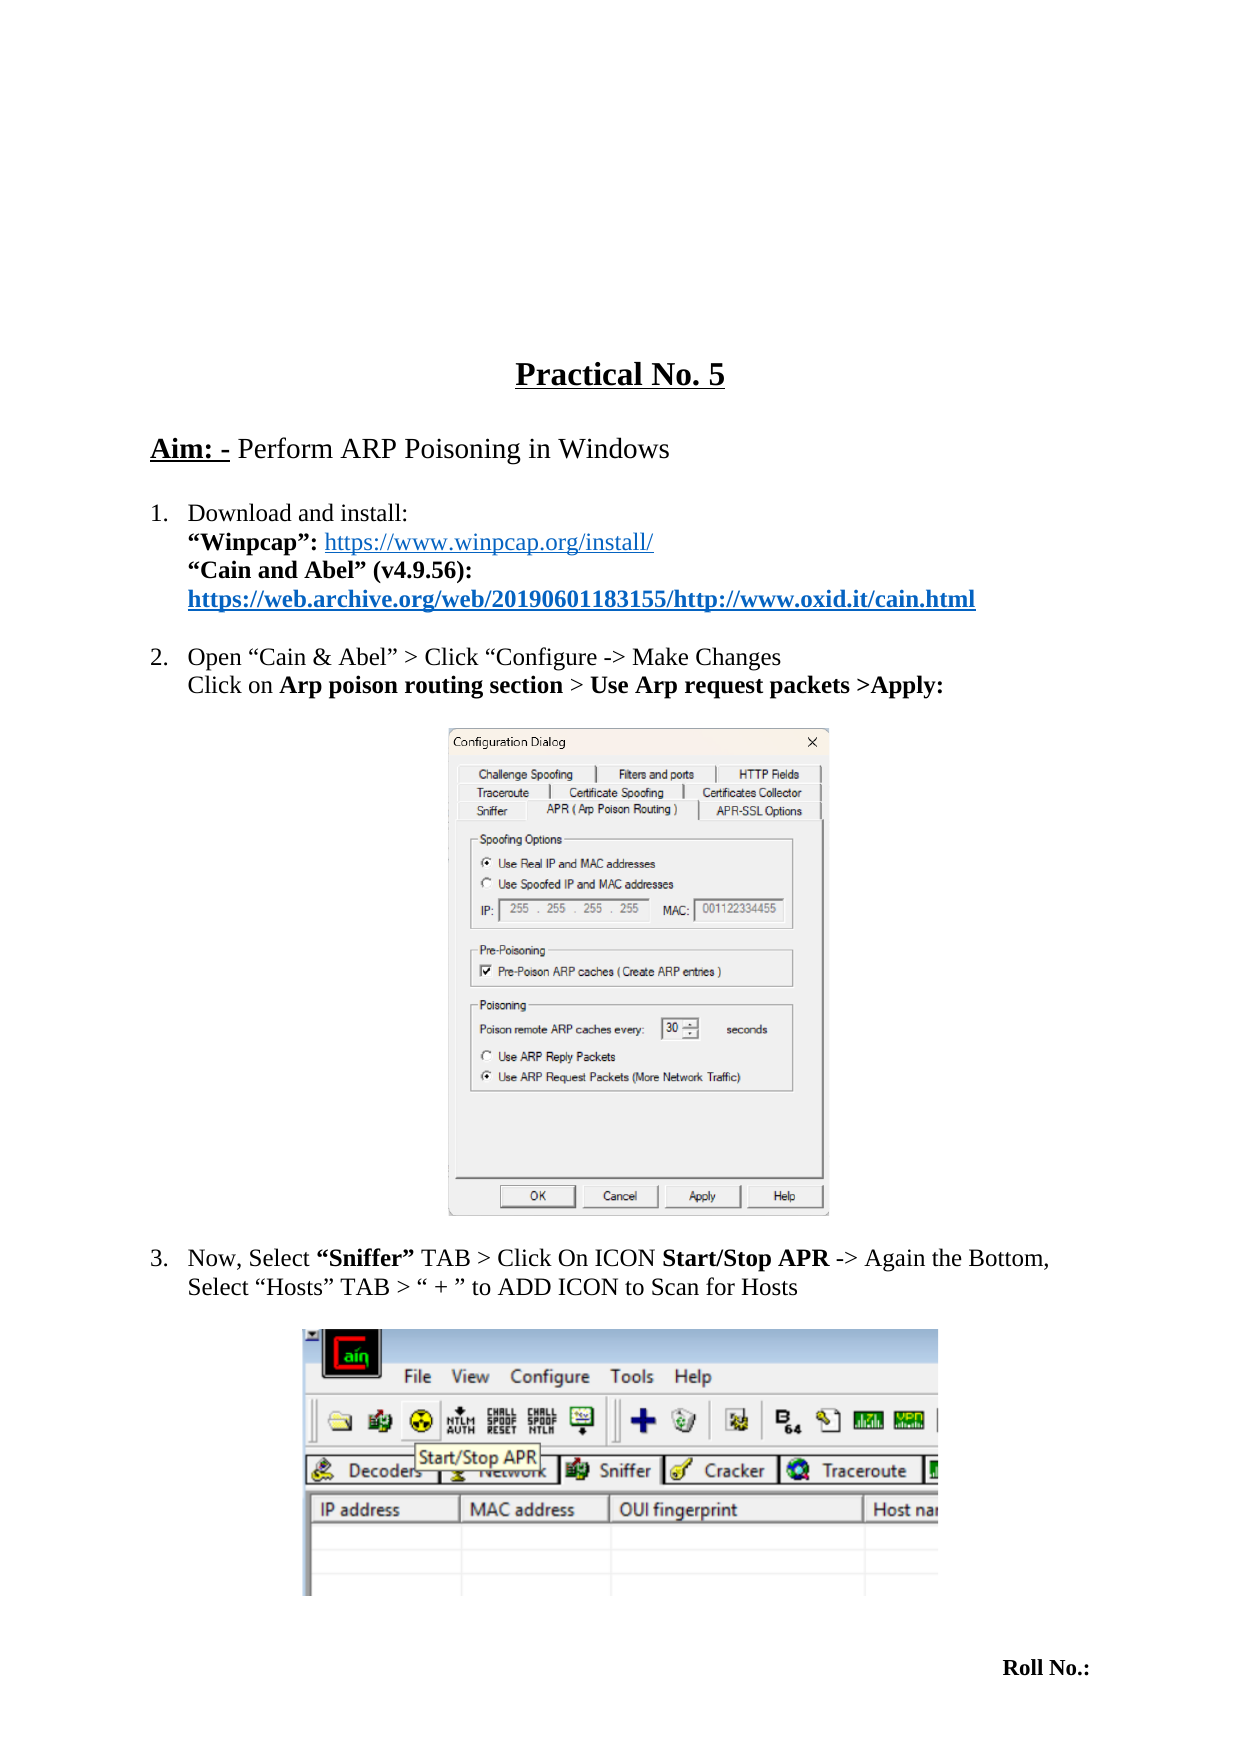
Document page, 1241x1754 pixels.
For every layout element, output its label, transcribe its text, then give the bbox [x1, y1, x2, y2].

list Download and install: [150, 498, 1090, 527]
list Now, Select “Sniffer” TAB > Click On ICON Start/Stop APR -> Again the Bottom, Select “Hosts” TAB > “ + ” to ADD ICON to Scan for Hosts [150, 1243, 1090, 1301]
text “Winpcap”: https://www.winpcap.org/install/ [187, 527, 1090, 556]
picture [448, 728, 830, 1216]
text Click on Arp poison routing section > Use Arp request packets >Apply: [187, 671, 1090, 699]
text “Cain and Abel” (v4.9.56): https://web.archive.org/web/20190601183155/http://www.oxid.it/cain.html [187, 556, 1090, 613]
list Open “Cain & Abel” > Click “Configure -> Make Changes [150, 642, 1090, 671]
picture [302, 1329, 939, 1596]
text Practical No. 5 [150, 354, 1090, 393]
text Aim: - Perform ARP Poisoning in Windows [150, 431, 1090, 464]
